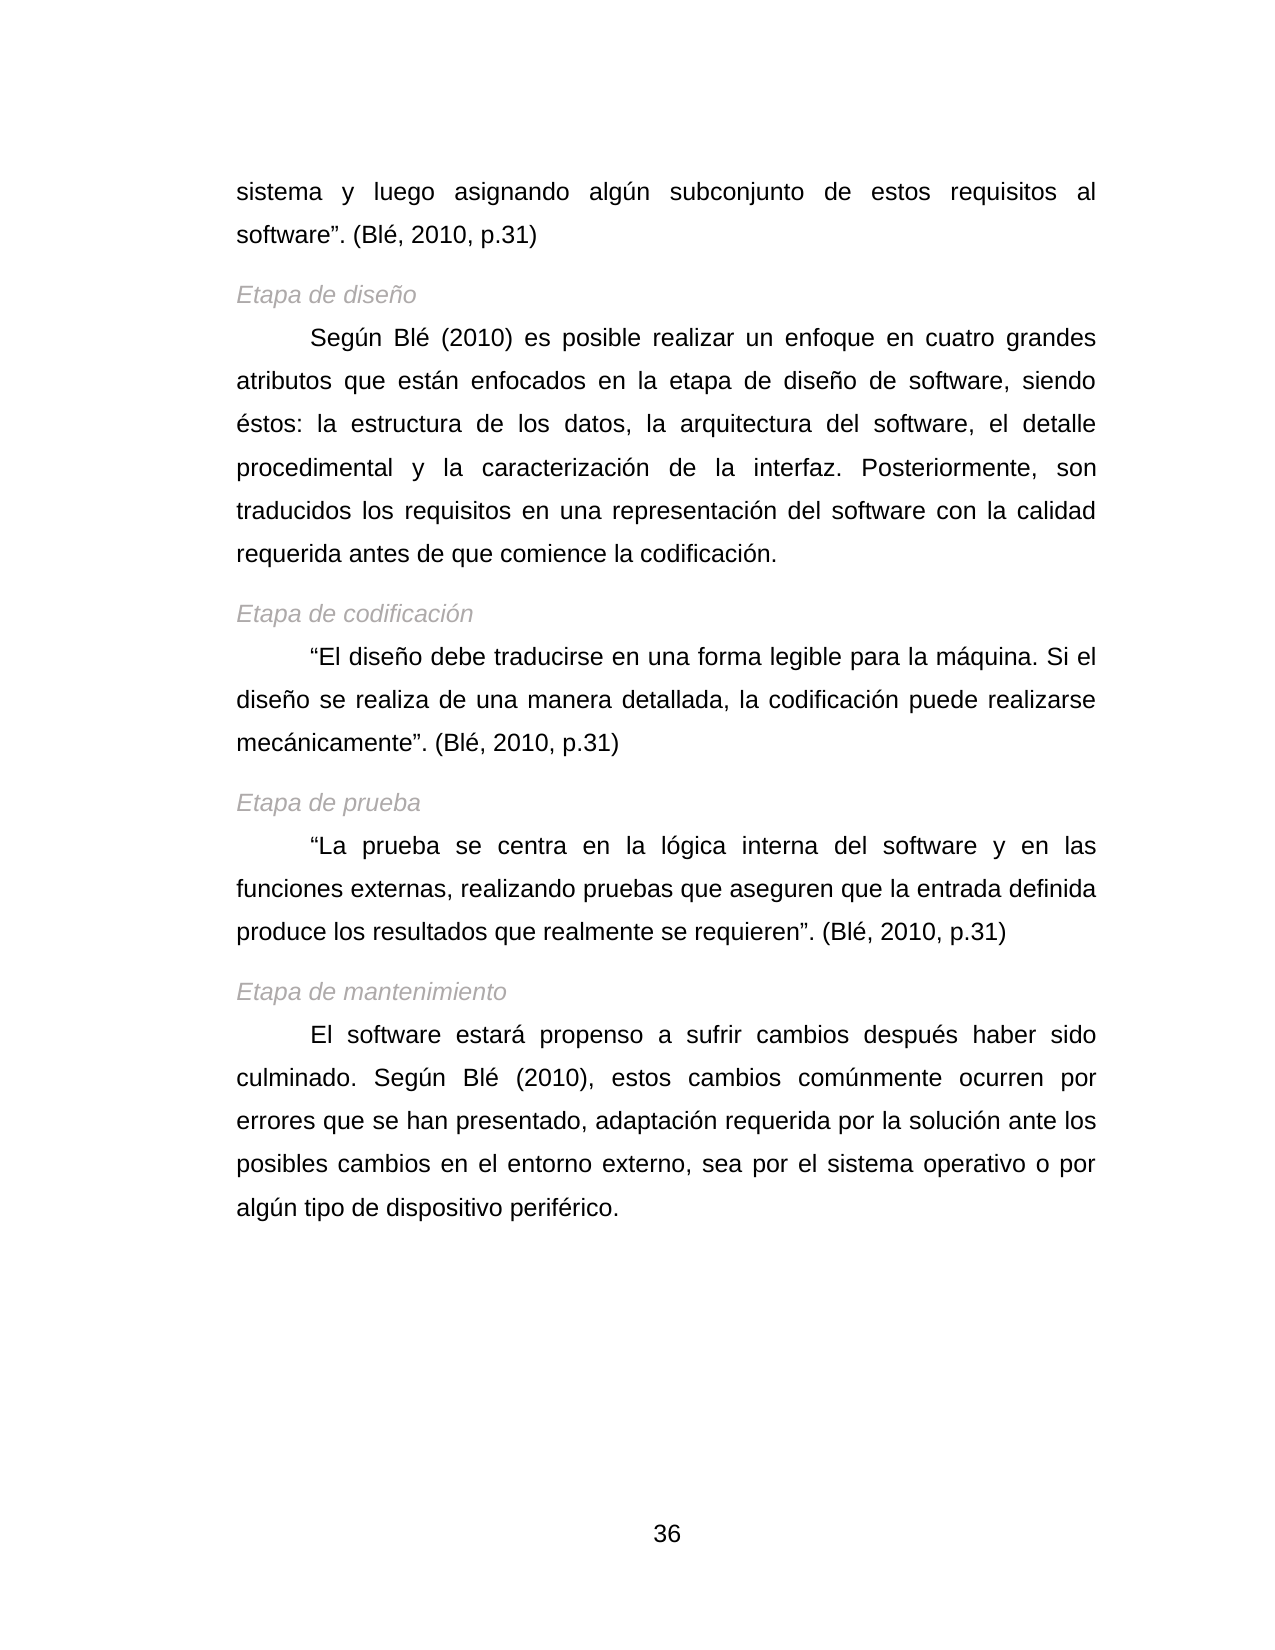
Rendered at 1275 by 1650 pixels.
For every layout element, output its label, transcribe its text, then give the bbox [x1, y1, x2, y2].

subtitle Etapa de prueba [236, 788, 1098, 817]
subtitle Etapa de codificación [236, 599, 1098, 627]
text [236, 177, 1098, 249]
text El software estará propenso a sufrir cambios después haber sido culminado. Según Blé (2010), estos cambios comúnmente ocurren por errores que se han presentado, adaptación requerida por la solución ante los posibles cambios en el entorno externo, sea por el sistema operativo o por algún tipo de dispositivo periférico. [236, 1020, 1098, 1221]
text “El diseño debe traducirse en una forma legible para la máquina. Si el diseño se realiza de una manera detallada, la codificación puede realizarse mecánicamente”. (Blé, 2010, p.31) [236, 642, 1098, 757]
subtitle Etapa de diseño [236, 280, 1098, 309]
subtitle Etapa de mantenimiento [236, 977, 1098, 1006]
text Según Blé (2010) es posible realizar un enfoque en cuatro grandes atributos que están enfocados en la etapa de diseño de software, siendo éstos: la estructura de los datos, la arquitectura del software, el detalle procedimental y la caracterización de la interfaz. Posteriormente, son traducidos los requisitos en una representación del software con la calidad requerida antes de que comience la codificación. [236, 323, 1098, 568]
text “La prueba se centra en la lógica interna del software y en las funciones externas, realizando pruebas que aseguren que la entrada definida produce los resultados que realmente se requieren”. (Blé, 2010, p.31) [236, 831, 1098, 946]
